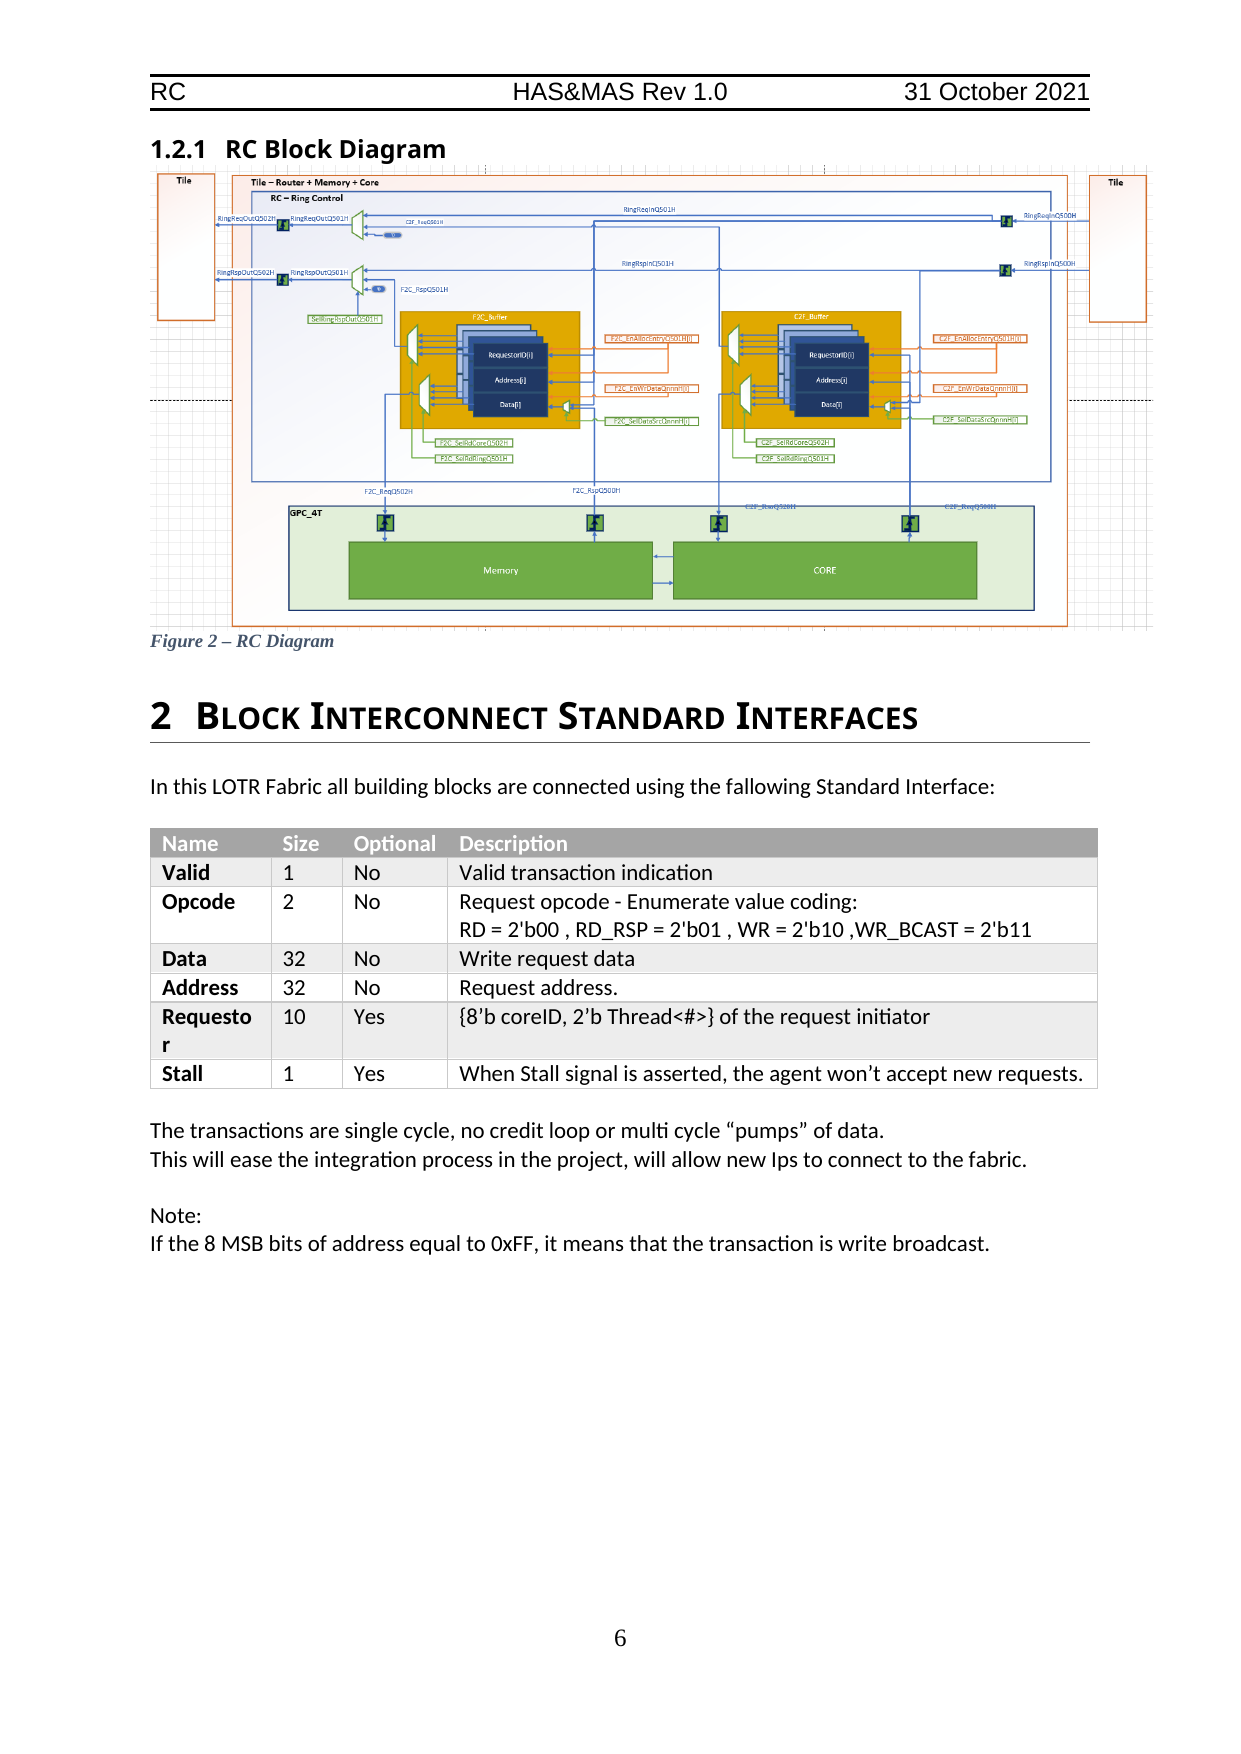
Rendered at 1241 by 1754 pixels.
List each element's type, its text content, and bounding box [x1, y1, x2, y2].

table_cell Valid [151, 858, 271, 886]
table_cell No [343, 974, 447, 1001]
table_cell Yes [343, 1060, 447, 1088]
table_cell 2 [272, 887, 342, 943]
table_cell 10 [272, 1003, 342, 1058]
table_cell 1 [272, 1060, 342, 1088]
table_cell 1 [272, 858, 342, 886]
table_cell Valid transaction indication [448, 858, 1097, 886]
picture [150, 165, 1154, 631]
table_cell Address [151, 974, 271, 1001]
table_cell Request opcode - Enumerate value coding: RD = 2'b00 , RD_RSP = 2'b01 , WR = 2'b10 ,WR_BCAST = 2'b11 [448, 887, 1097, 943]
subtitle RC Block Diagram [150, 132, 1090, 165]
table_header Description [448, 829, 1097, 857]
table_cell Data [151, 944, 271, 972]
table_cell Write request data [448, 944, 1097, 972]
table_header Name [151, 829, 271, 857]
text In this LOTR Fabric all building blocks are connected using the fallowing Standard Interface: [150, 772, 1090, 800]
table_cell Stall [151, 1060, 271, 1088]
table_header Optional [343, 829, 447, 857]
table_cell No [343, 944, 447, 972]
text Figure 2 – RC Diagram [150, 631, 1090, 652]
table_cell Requestor [151, 1003, 271, 1058]
text This will ease the integration process in the project, will allow new Ips to connect to the fabric. [150, 1145, 1090, 1173]
table_cell No [343, 858, 447, 886]
table_cell When Stall signal is asserted, the agent won’t accept new requests. [448, 1060, 1097, 1088]
subtitle Block Interconnect Standard Interfaces [150, 689, 1090, 742]
table_cell Opcode [151, 887, 271, 943]
table_cell 32 [272, 944, 342, 972]
table_cell {8’b coreID, 2’b Thread<#>} of the request initiator [448, 1003, 1097, 1058]
text The transactions are single cycle, no credit loop or multi cycle “pumps” of data. [150, 1117, 1090, 1145]
table_cell Request address. [448, 974, 1097, 1001]
table_cell No [343, 887, 447, 943]
table_header Size [272, 829, 342, 857]
text Note: If the 8 MSB bits of address equal to 0xFF, it means that the transaction is write broadcast. [150, 1201, 1090, 1257]
table_cell 32 [272, 974, 342, 1001]
table_cell Yes [343, 1003, 447, 1058]
